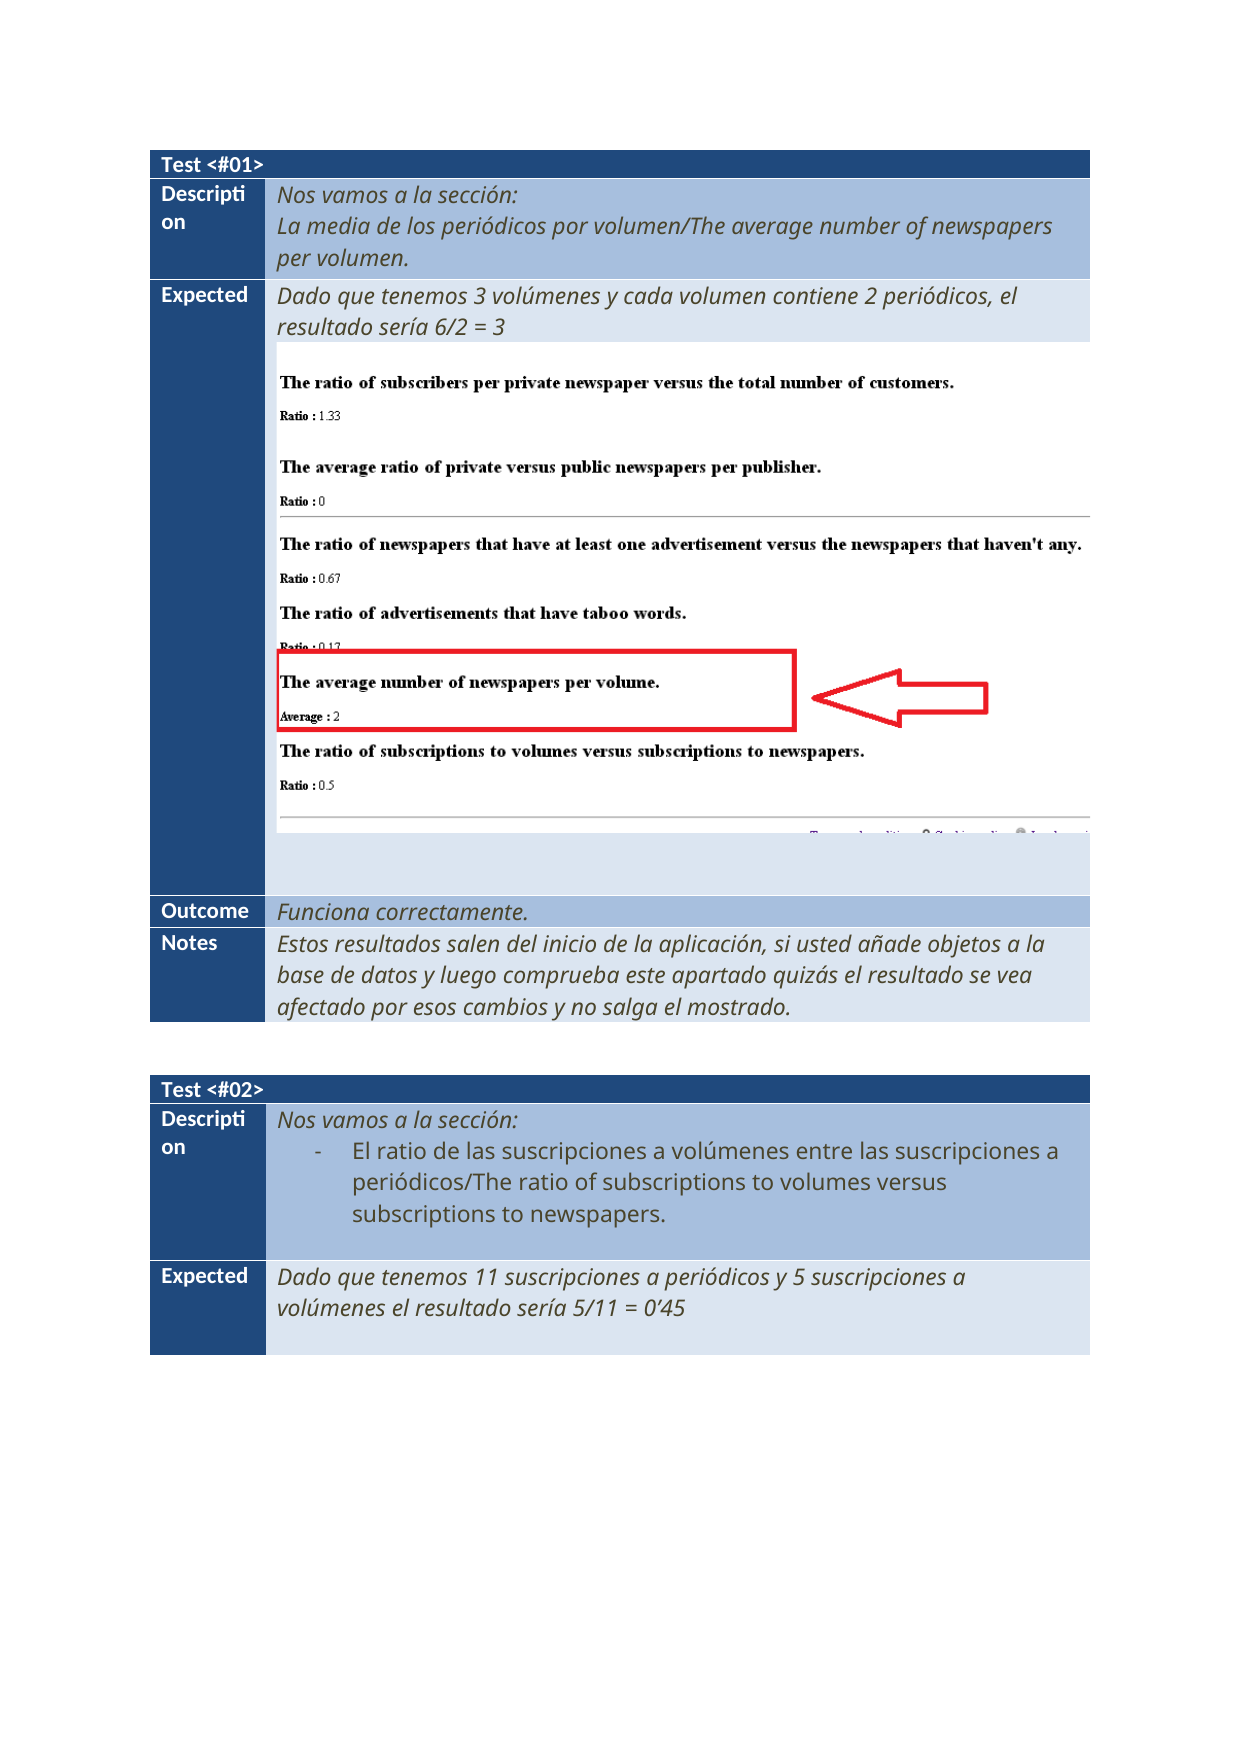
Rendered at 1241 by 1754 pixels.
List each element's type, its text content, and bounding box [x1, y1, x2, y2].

table_header Test <#01> [150, 150, 1090, 178]
table_cell Outcome [150, 896, 265, 927]
table_cell Expected [150, 280, 265, 895]
table_cell Description [150, 179, 265, 279]
table_cell Estos resultados salen del inicio de la aplicación, si usted añade objetos a la base de datos y luego comprueba este apartado quizás el resultado se vea afectado por esos cambios y no salga el mostrado. [265, 928, 1090, 1022]
table_header Test <#02> [150, 1075, 1090, 1103]
table_cell Nos vamos a la sección: La media de los periódicos por volumen/The average number of newspapers per volumen. [265, 179, 1090, 279]
table_cell Dado que tenemos 3 volúmenes y cada volumen contiene 2 periódicos, el resultado sería 6/2 = 3 [265, 280, 1090, 895]
table_cell Description [150, 1104, 266, 1260]
picture [276, 342, 1091, 833]
table_cell Funciona correctamente. [265, 896, 1090, 927]
table_cell Expected [150, 1261, 266, 1355]
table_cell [266, 1261, 1090, 1355]
table_cell Notes [150, 928, 265, 1022]
table_cell Nos vamos a la sección: El ratio de las suscripciones a volúmenes entre las suscripciones a periódicos/The ratio of subscriptions to volumes versus subscriptions to newspapers. [266, 1104, 1090, 1260]
